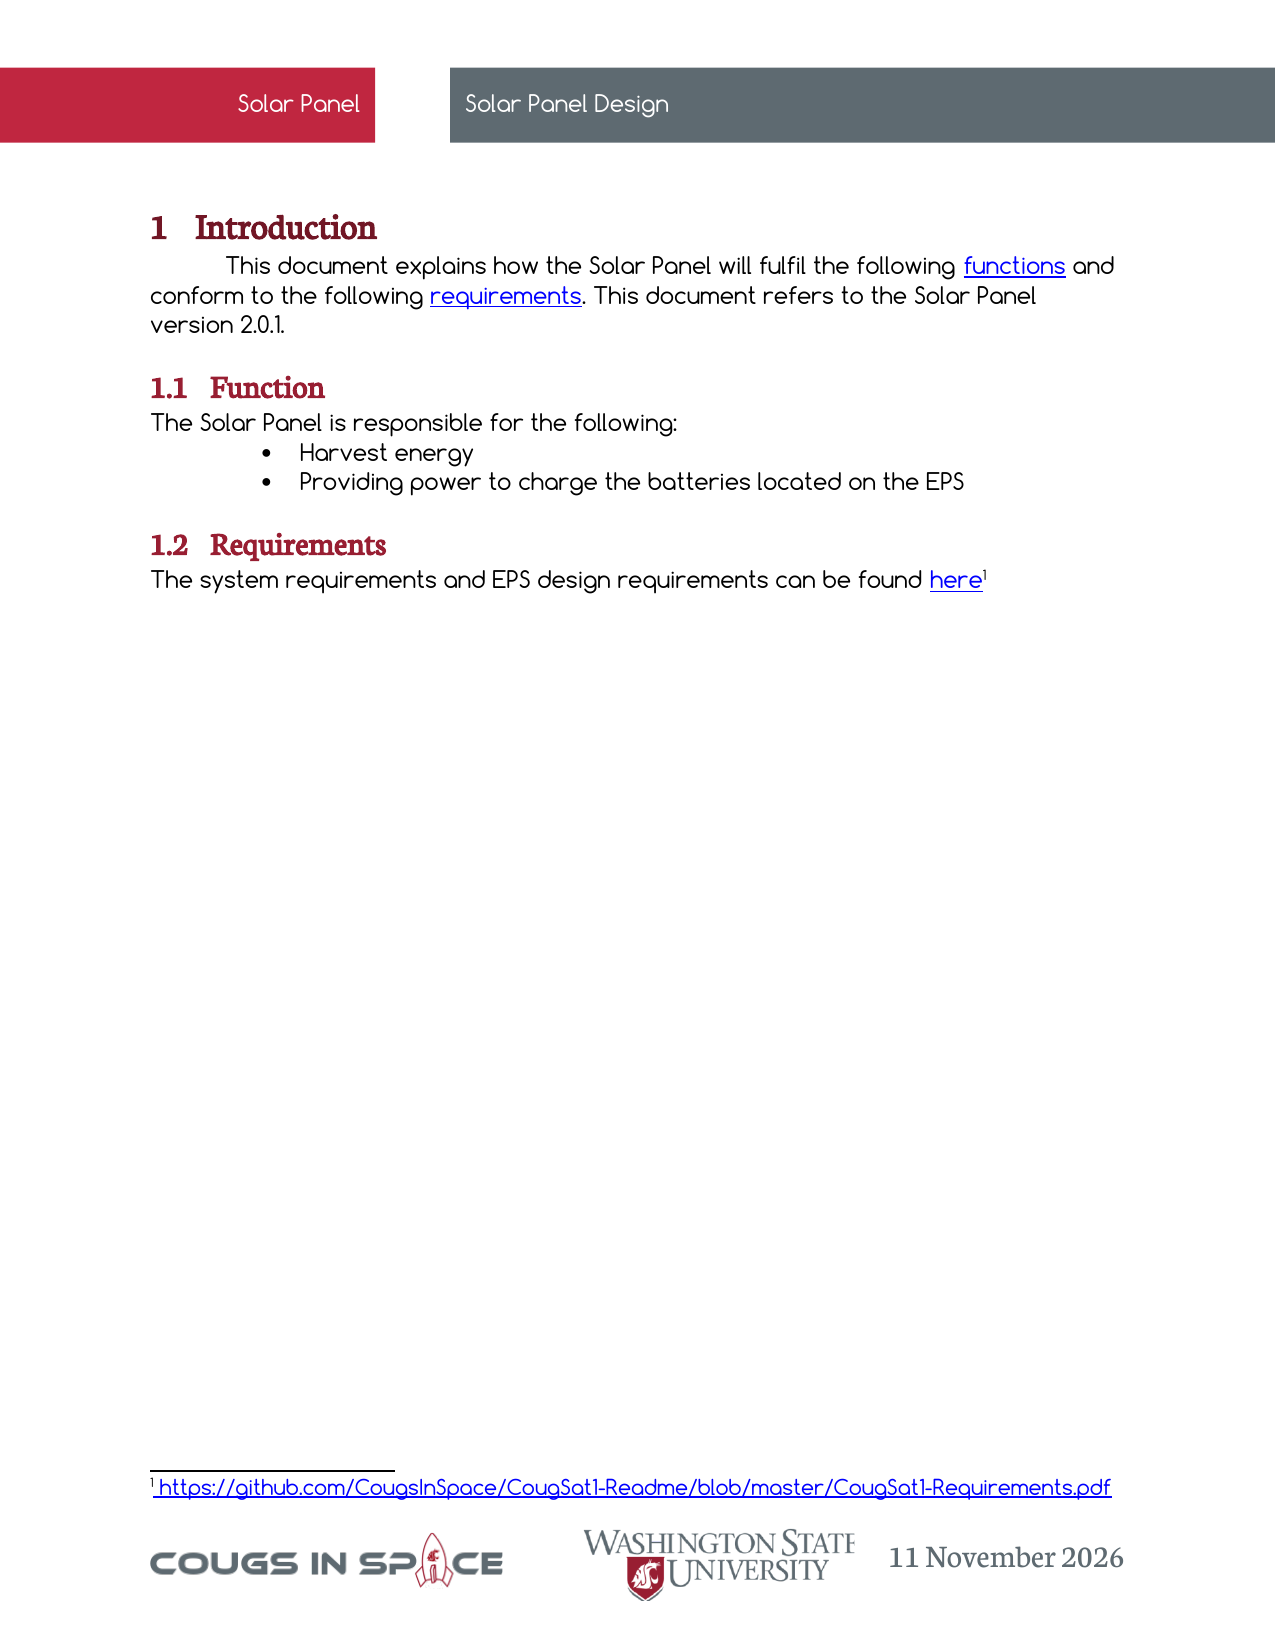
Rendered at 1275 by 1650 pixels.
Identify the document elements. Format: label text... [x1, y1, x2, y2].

subtitle Introduction [150, 200, 1125, 247]
subtitle Requirements [150, 520, 1125, 562]
list Harvest energy [262, 441, 1125, 466]
subtitle Function [150, 363, 1125, 405]
list Providing power to charge the batteries located on the EPS [262, 470, 1125, 496]
picture [150, 1532, 503, 1589]
text The system requirements and EPS design requirements can be found here [150, 569, 1125, 594]
picture [582, 1528, 854, 1601]
text This document explains how the Solar Panel will fulfil the following functions and conform to the following requirements. This document refers to the Solar Panel version 2.0.1. [150, 254, 1125, 339]
text The Solar Panel is responsible for the following: [150, 412, 1125, 437]
